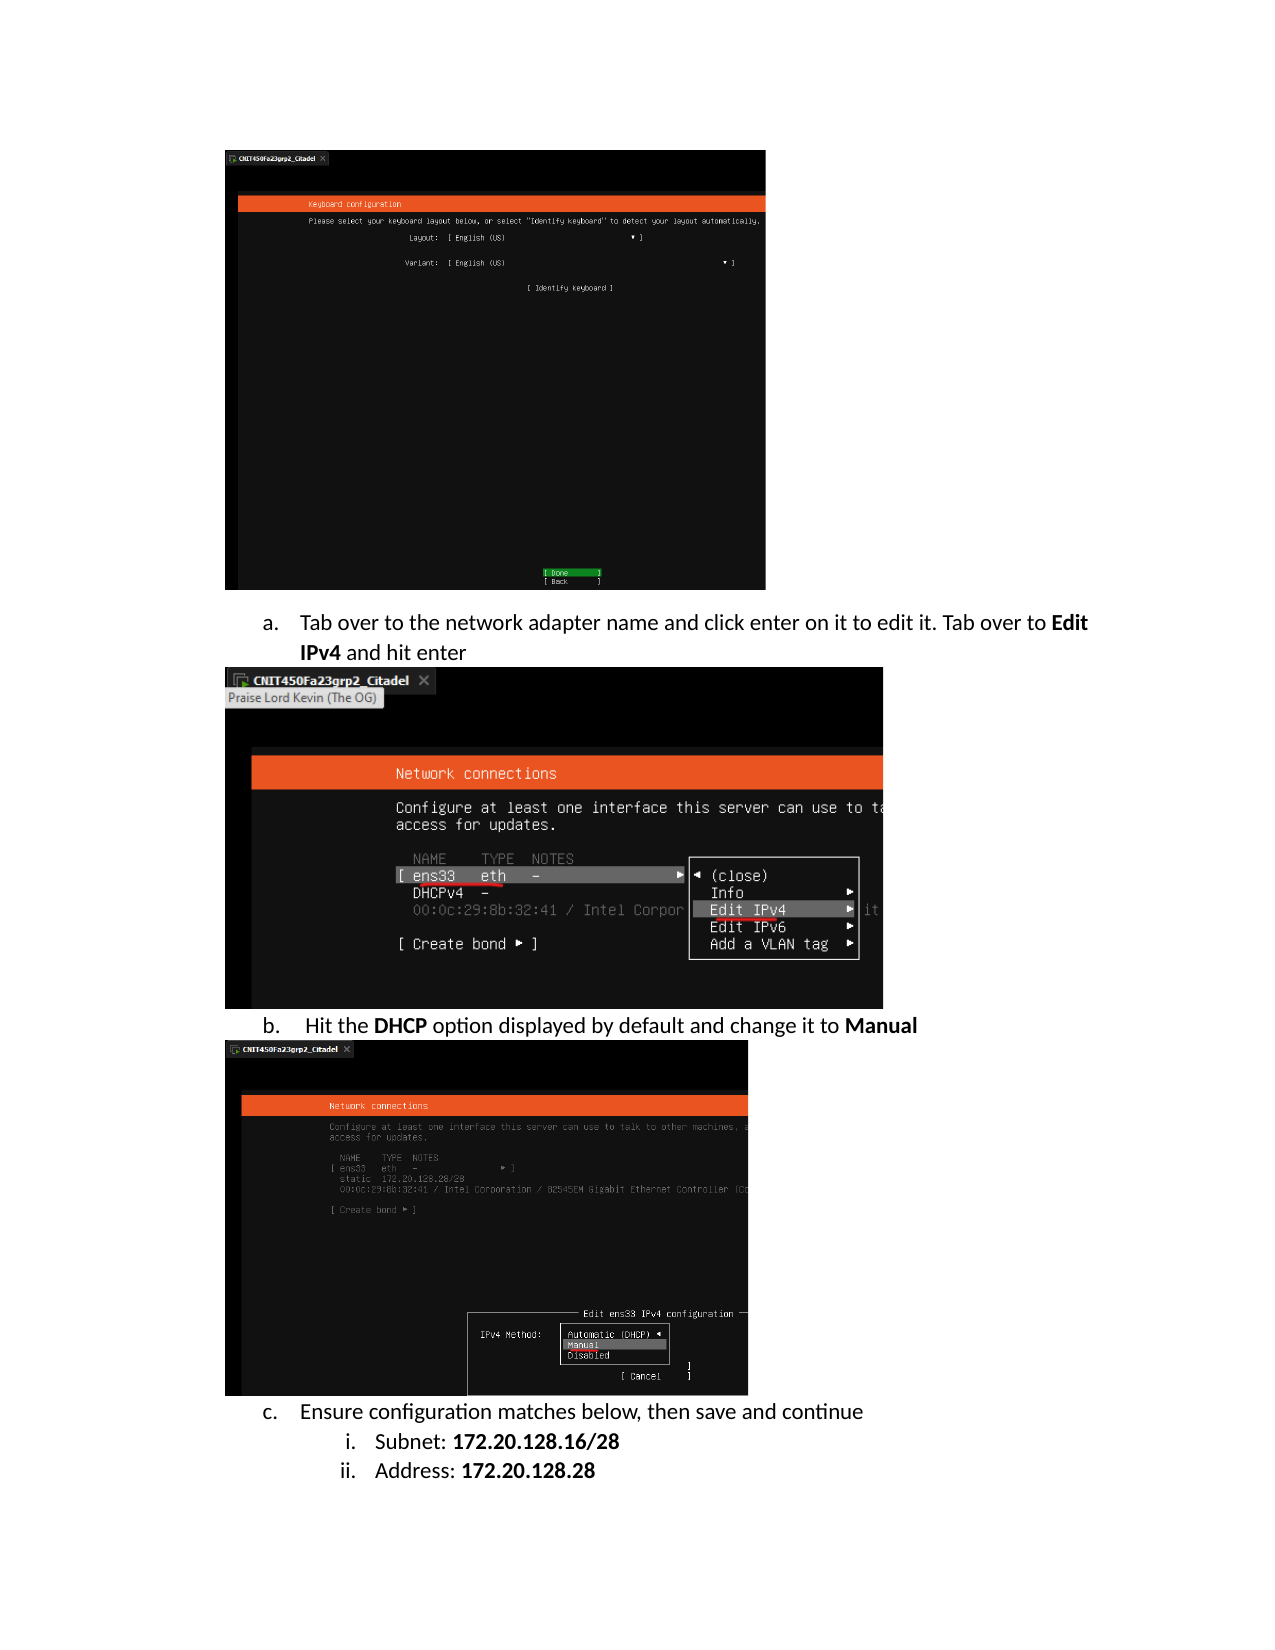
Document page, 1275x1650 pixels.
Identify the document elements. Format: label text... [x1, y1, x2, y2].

list Subnet: 172.20.128.16/28 [356, 1427, 1125, 1455]
picture [225, 1040, 749, 1396]
list Hit the DHCP option displayed by default and change it to Manual [262, 1011, 1125, 1039]
picture [225, 150, 766, 590]
list Ensure configuration matches below, then save and continue [262, 1397, 1125, 1425]
list Address: 172.20.128.28 [356, 1457, 1125, 1485]
list Tab over to the network adapter name and click enter on it to edit it. Tab over to Edit IPv4 and hit enter [262, 608, 1125, 666]
picture [225, 667, 884, 1009]
